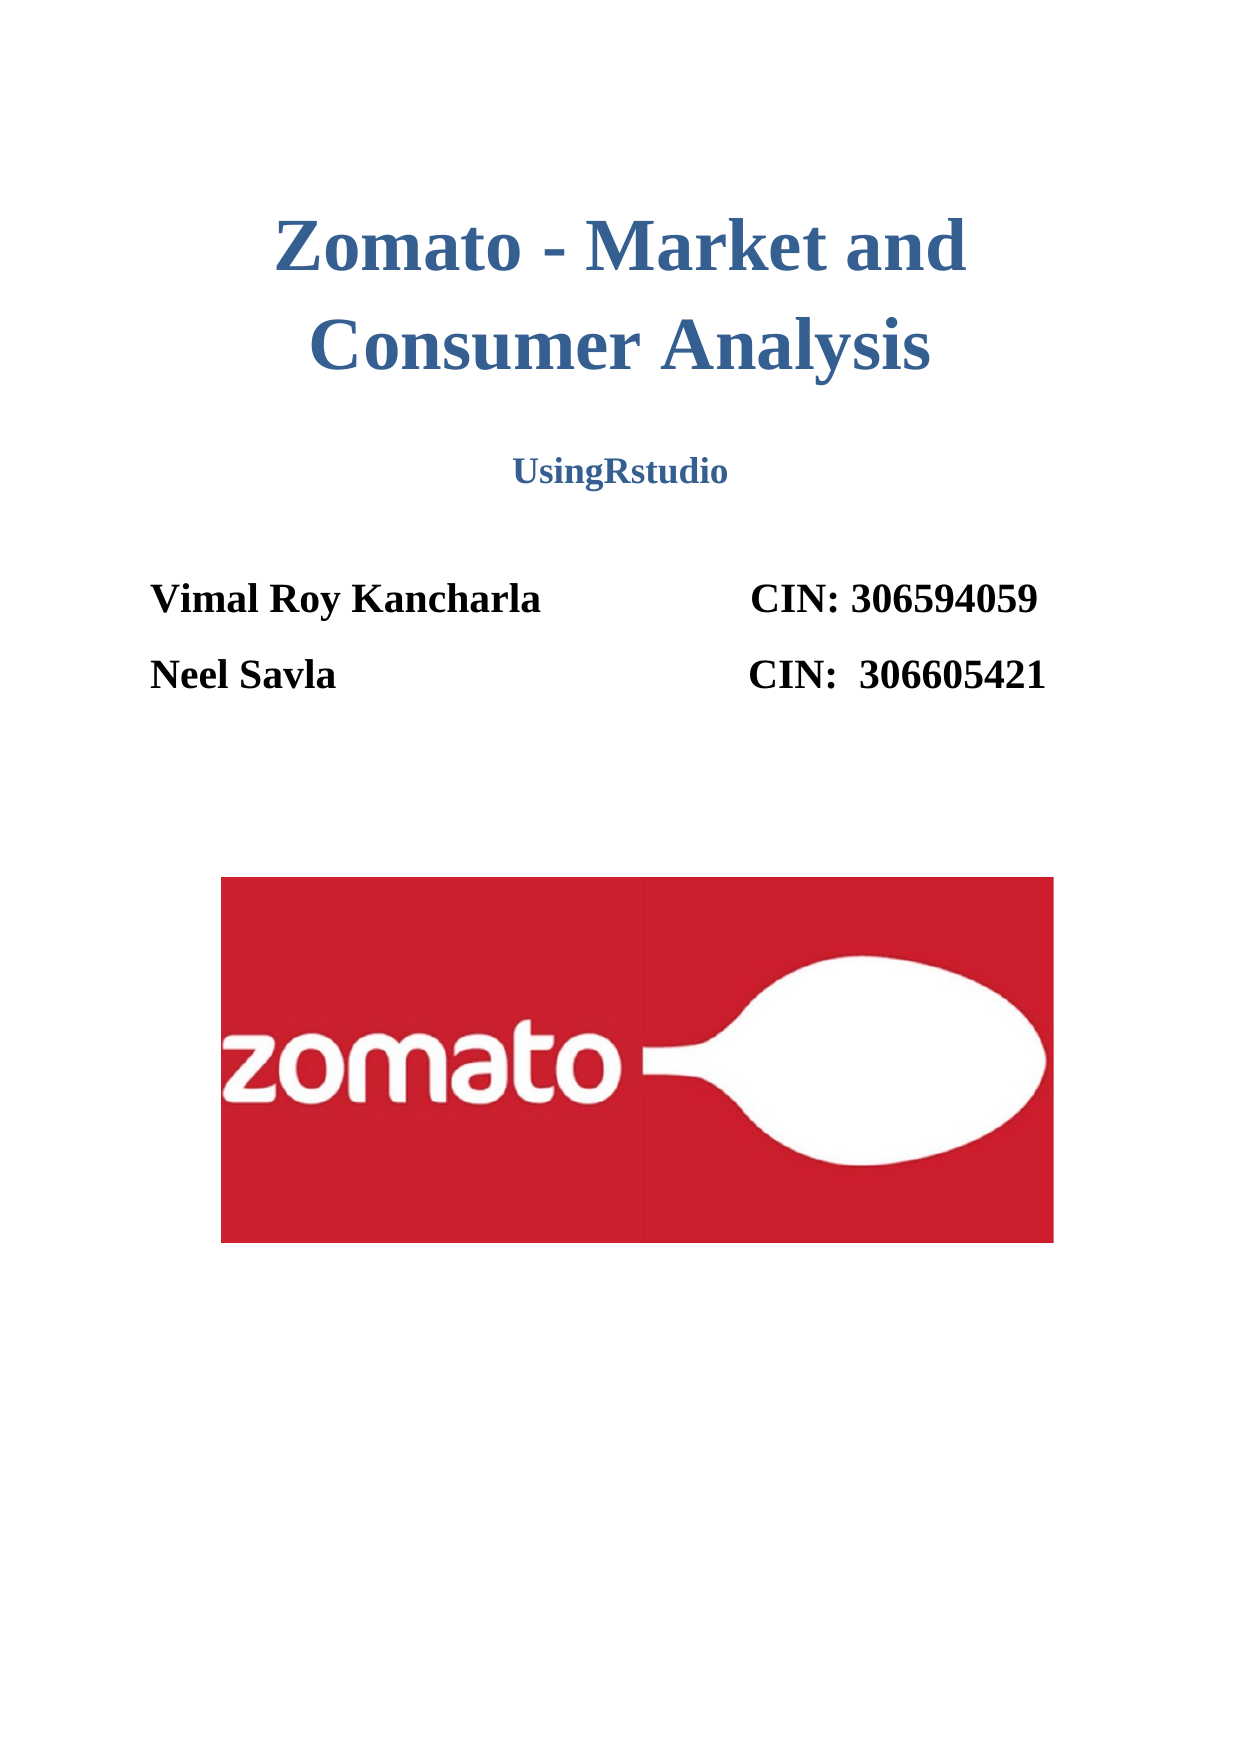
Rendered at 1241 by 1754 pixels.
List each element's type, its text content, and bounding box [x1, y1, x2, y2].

text Vimal Roy Kancharla CIN: 306594059 [150, 574, 1090, 622]
text Neel Savla CIN: 306605421 [150, 650, 1090, 698]
picture [221, 877, 1054, 1243]
subtitle UsingRstudio [150, 448, 1090, 491]
subtitle Zomato - Market and Consumer Analysis [150, 200, 1090, 385]
